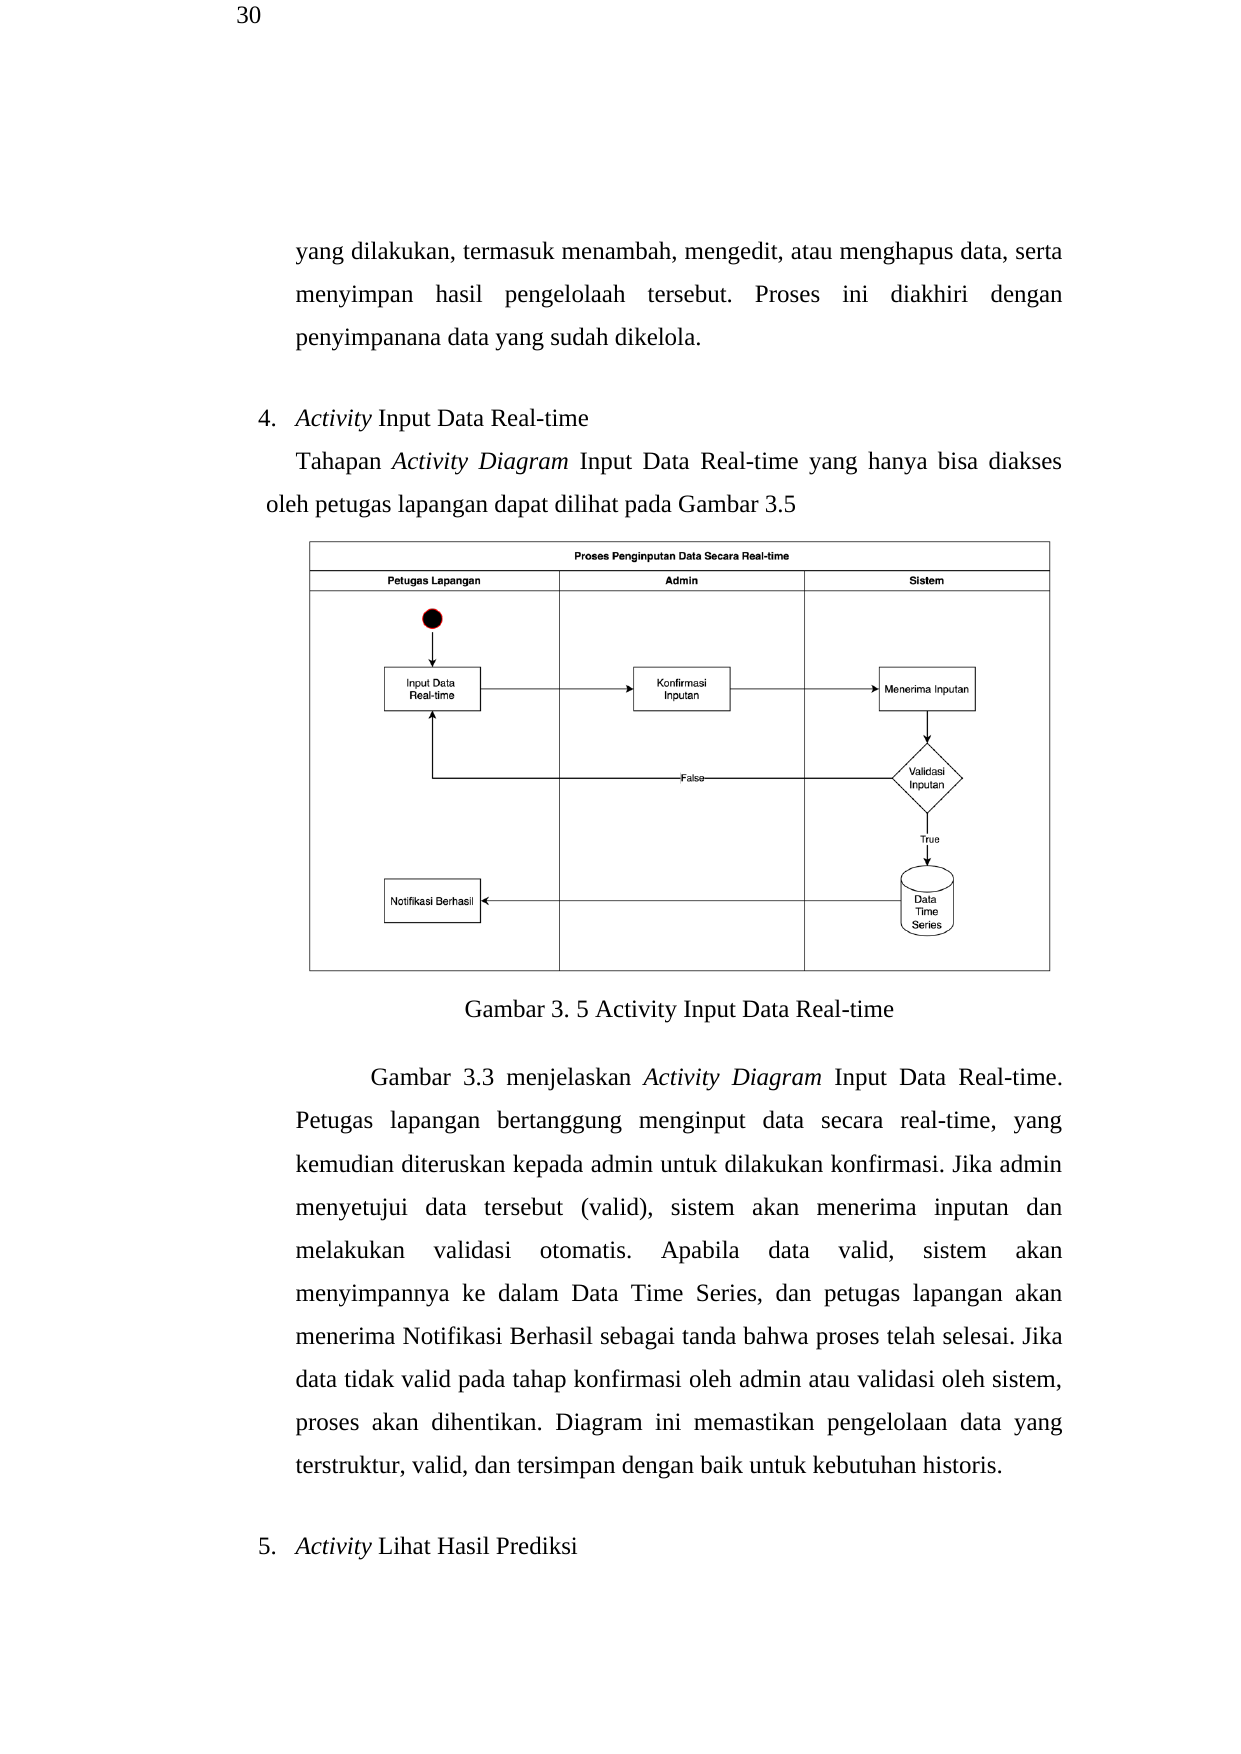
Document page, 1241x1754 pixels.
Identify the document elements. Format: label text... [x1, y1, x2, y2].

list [295, 236, 1063, 351]
list Tahapan Activity Diagram Input Data Real-time yang hanya bisa diakses oleh petugas lapangan dapat dilihat pada Gambar 3.5 [266, 446, 1063, 518]
picture [300, 532, 1059, 980]
list Gambar 3. 5 Activity Input Data Real-time [295, 994, 1063, 1023]
list Gambar 3.3 menjelaskan Activity Diagram Input Data Real-time. Petugas lapangan bertanggung menginput data secara real-time, yang kemudian diteruskan kepada admin untuk dilakukan konfirmasi. Jika admin menyetujui data tersebut (valid), sistem akan menerima inputan dan melakukan validasi otomatis. Apabila data valid, sistem akan menyimpannya ke dalam Data Time Series, dan petugas lapangan akan menerima Notifikasi Berhasil sebagai tanda bahwa proses telah selesai. Jika data tidak valid pada tahap konfirmasi oleh admin atau validasi oleh sistem, proses akan dihentikan. Diagram ini memastikan pengelolaan data yang terstruktur, valid, dan tersimpan dengan baik untuk kebutuhan historis. [295, 1062, 1063, 1479]
list Activity Input Data Real-time [258, 403, 1063, 432]
list Activity Lihat Hasil Prediksi [258, 1531, 1063, 1560]
